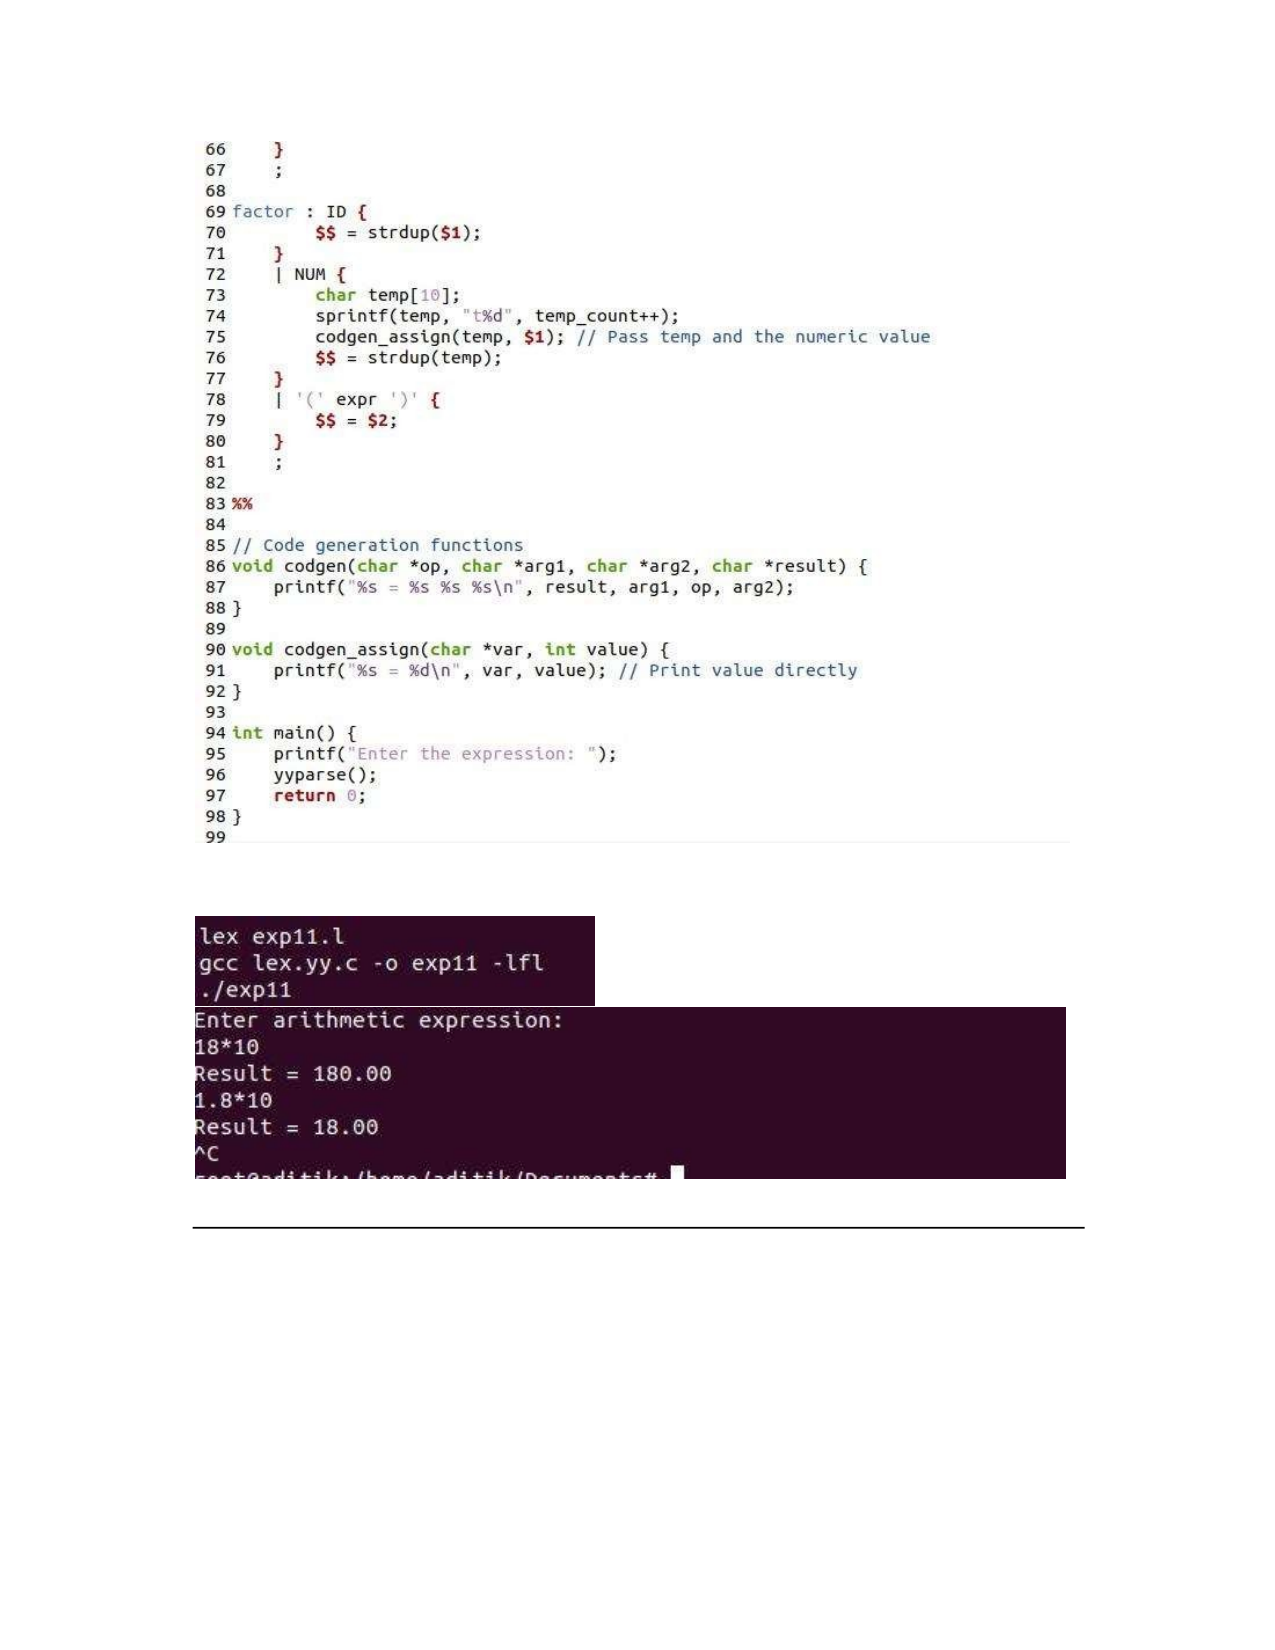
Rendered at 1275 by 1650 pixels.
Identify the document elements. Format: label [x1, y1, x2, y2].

picture [195, 916, 595, 1006]
picture [195, 141, 1070, 843]
picture [195, 1007, 1066, 1179]
